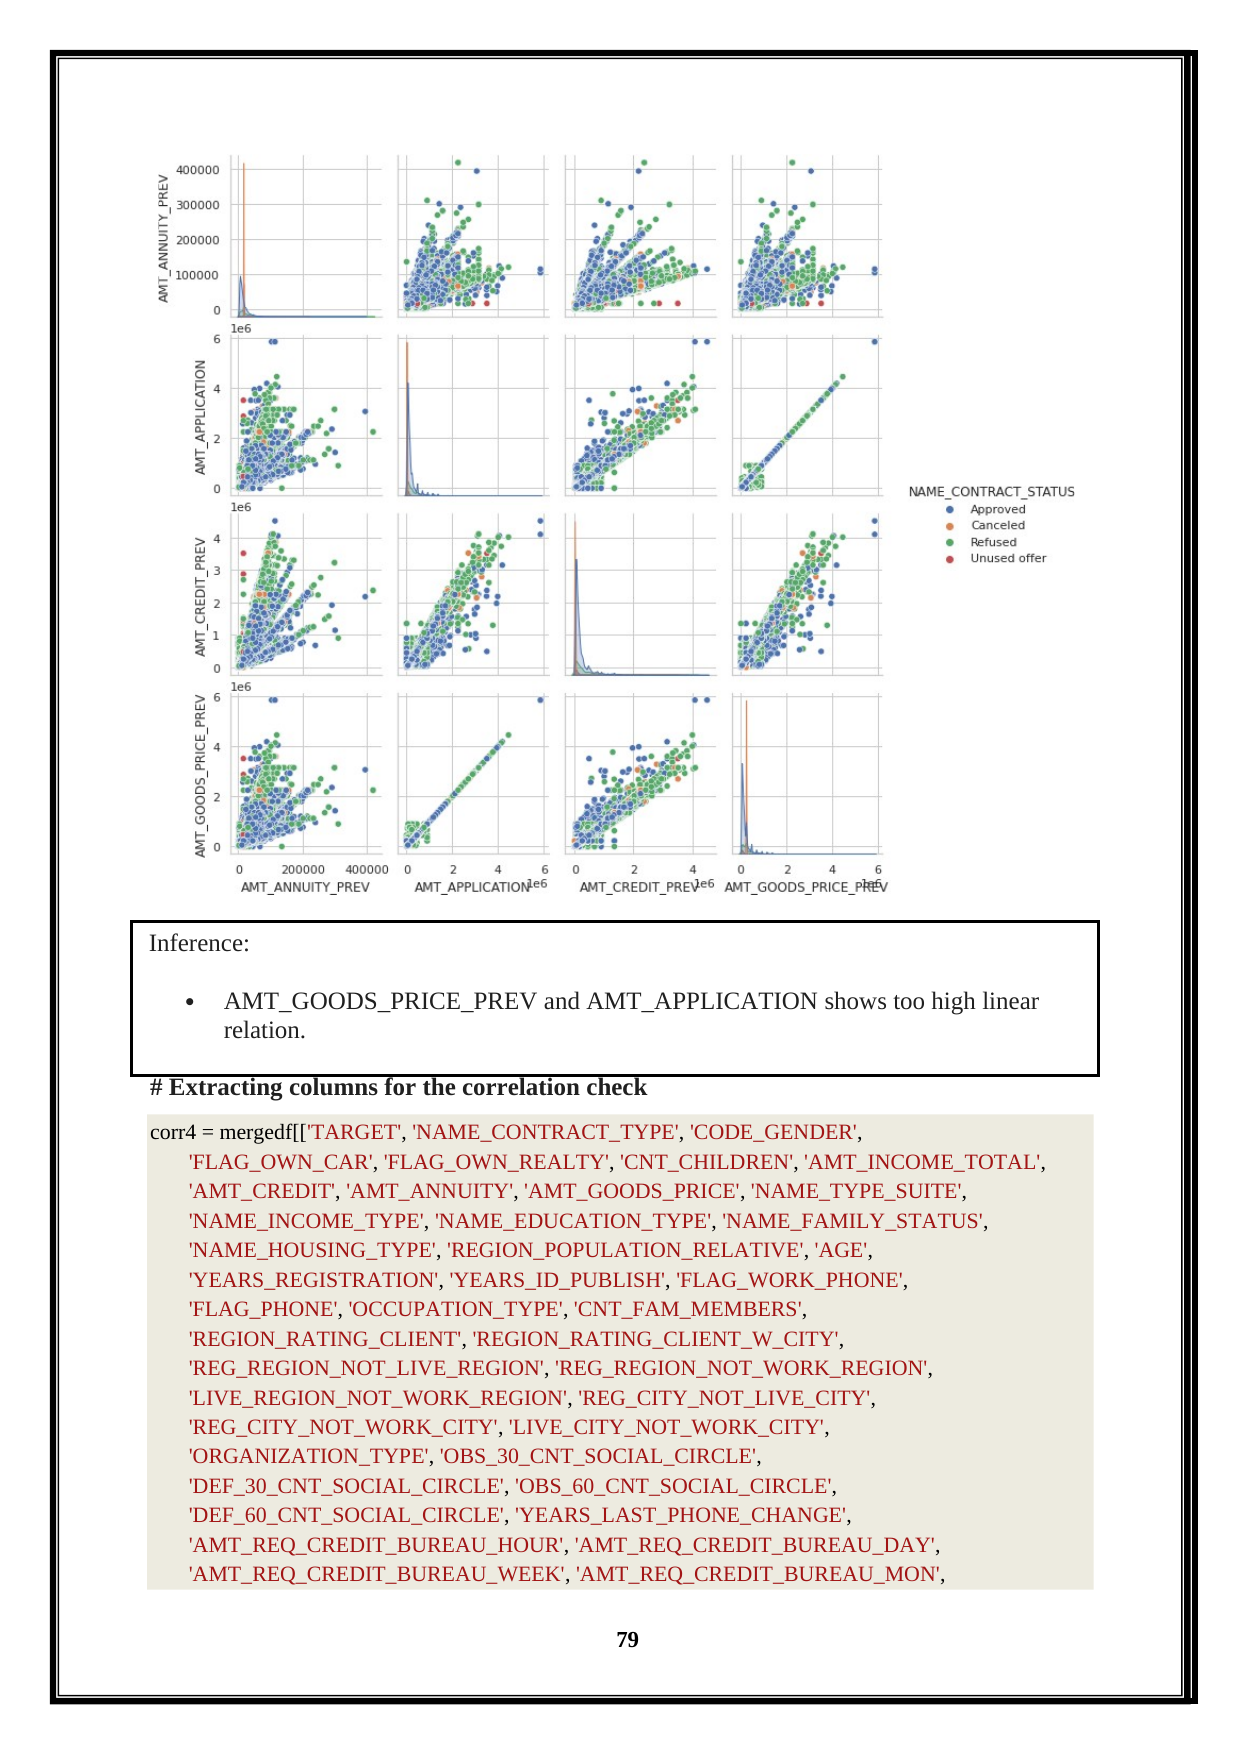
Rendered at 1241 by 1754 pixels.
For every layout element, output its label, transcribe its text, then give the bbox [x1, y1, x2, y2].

picture [158, 154, 1075, 895]
subtitle # Extracting columns for the correlation check [150, 916, 1192, 1100]
